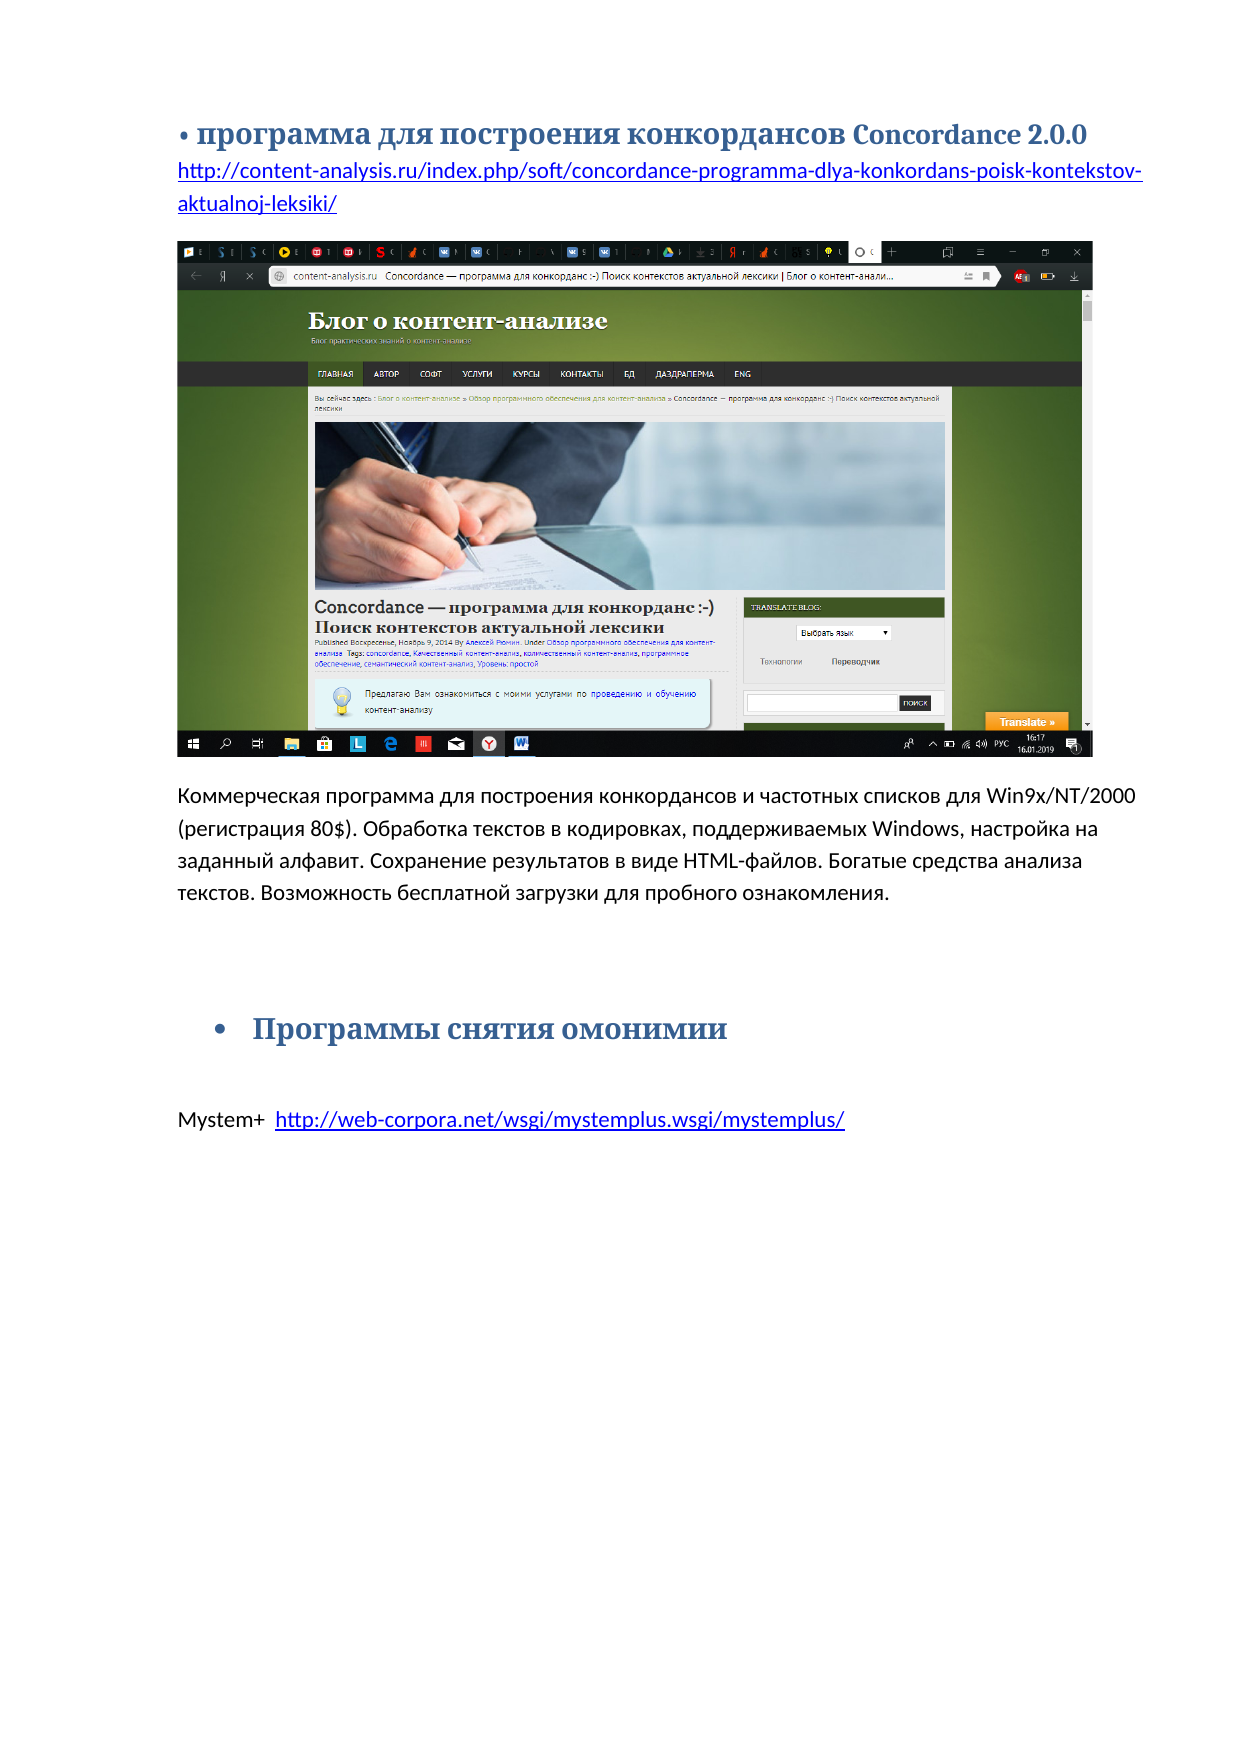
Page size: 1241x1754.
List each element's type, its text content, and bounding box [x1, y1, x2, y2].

picture [177, 241, 1093, 757]
subtitle Программы снятия омонимии [215, 1013, 1152, 1047]
subtitle • программа для построения конкордансов Concordance 2.0.0 [177, 118, 1152, 152]
text http://content-analysis.ru/index.php/soft/concordance-programma-dlya-konkordans-poisk-kontekstov-aktualnoj-leksiki/ [177, 157, 1152, 217]
text Mystem+ http://web-corpora.net/wsgi/mystemplus.wsgi/mystemplus/ [177, 1105, 1152, 1133]
text Коммерческая программа для построения конкордансов и частотных списков для Win9x/NT/2000 (регистрация 80$). Обработка текстов в кодировках, поддерживаемых Windows, настройка на заданный алфавит. Сохранение результатов в виде HTML-файлов. Богатые средства анализа текстов. Возможность бесплатной загрузки для пробного ознакомления. [177, 782, 1152, 906]
